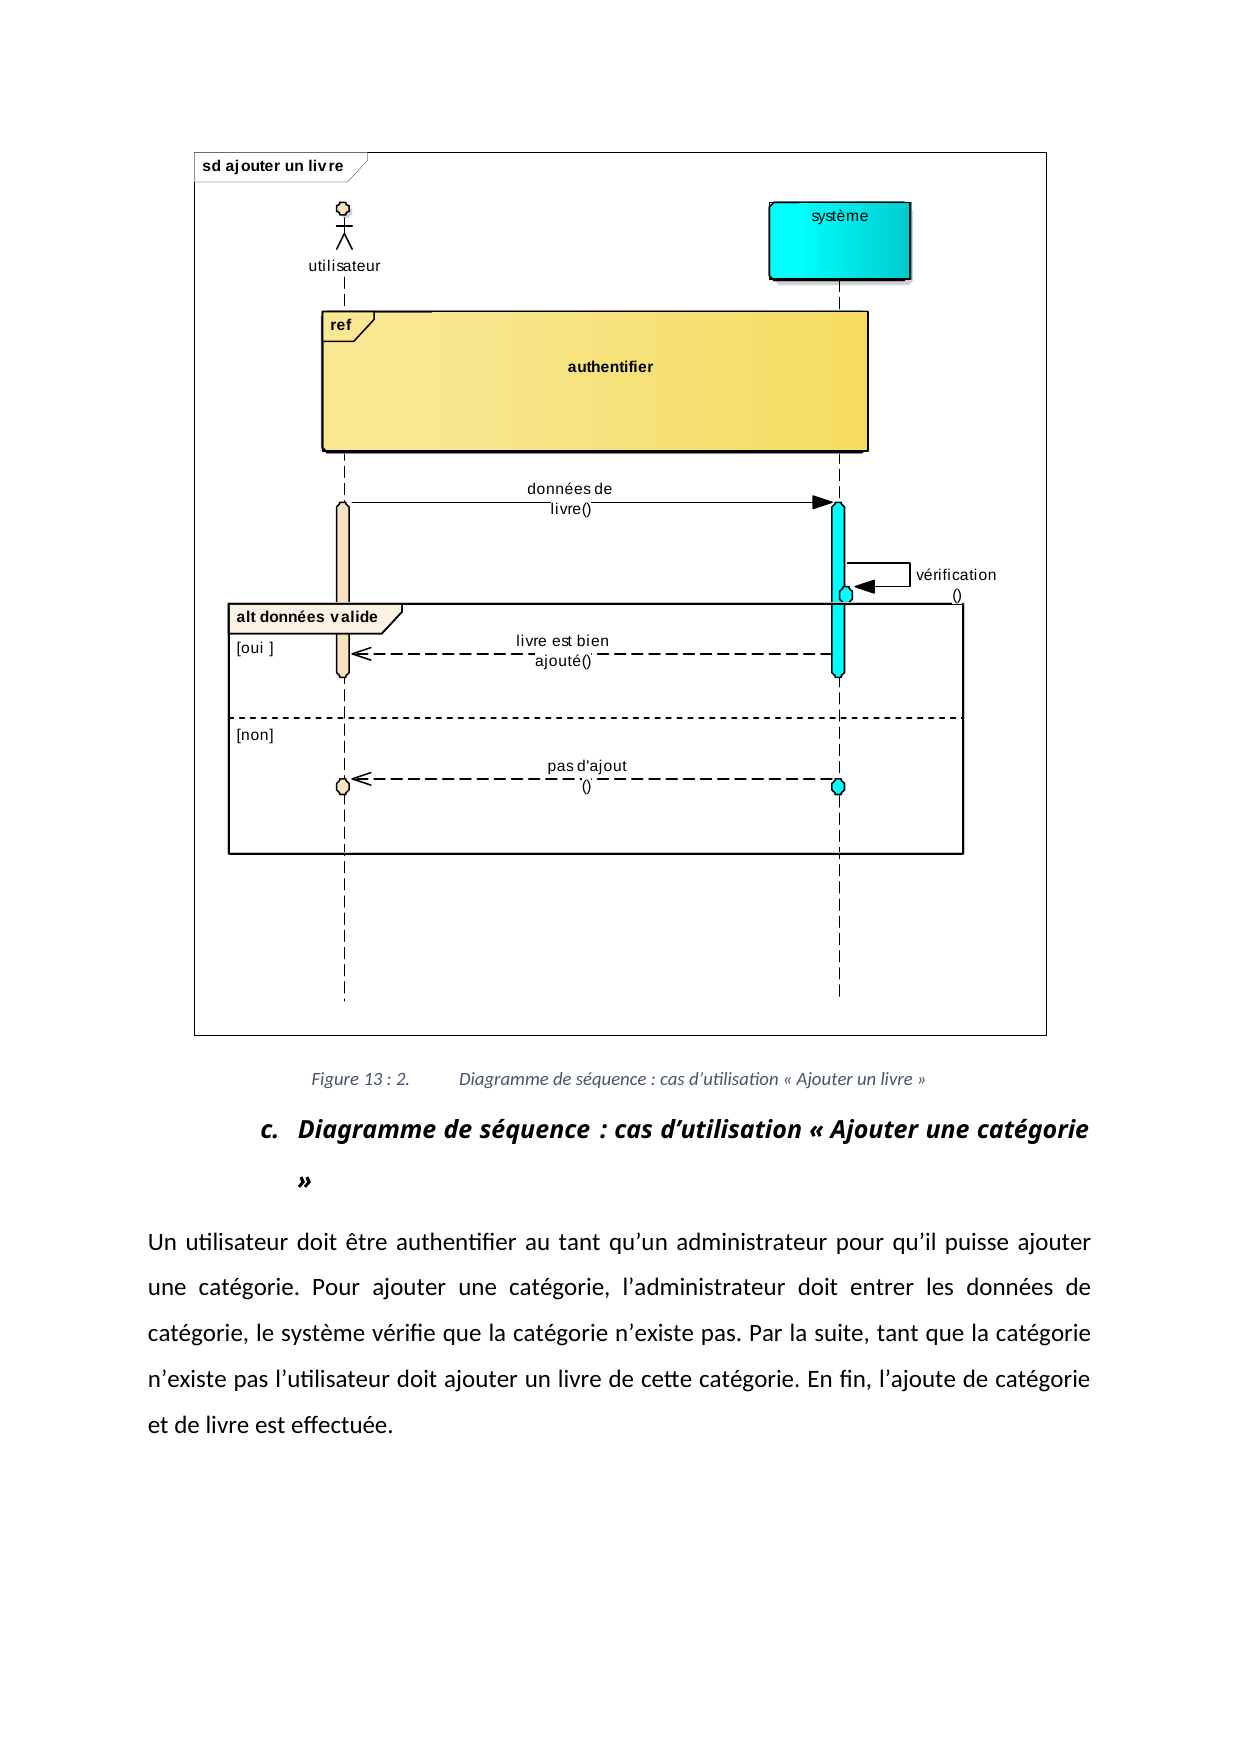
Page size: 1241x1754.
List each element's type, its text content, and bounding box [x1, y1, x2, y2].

subtitle Diagramme de séquence : cas d’utilisation « Ajouter une catégorie » [260, 1111, 1093, 1196]
text Figure 13 : 2. Diagramme de séquence : cas d’utilisation « Ajouter un livre » [148, 1067, 1093, 1090]
text Un utilisateur doit être authentifier au tant qu’un administrateur pour qu’il puisse ajouter une catégorie. Pour ajouter une catégorie, l’administrateur doit entrer les données de catégorie, le système vérifie que la catégorie n’existe pas. Par la suite, tant que la catégorie n’existe pas l’utilisateur doit ajouter un livre de cette catégorie. En fin, l’ajoute de catégorie et de livre est effectuée. [148, 1226, 1093, 1439]
